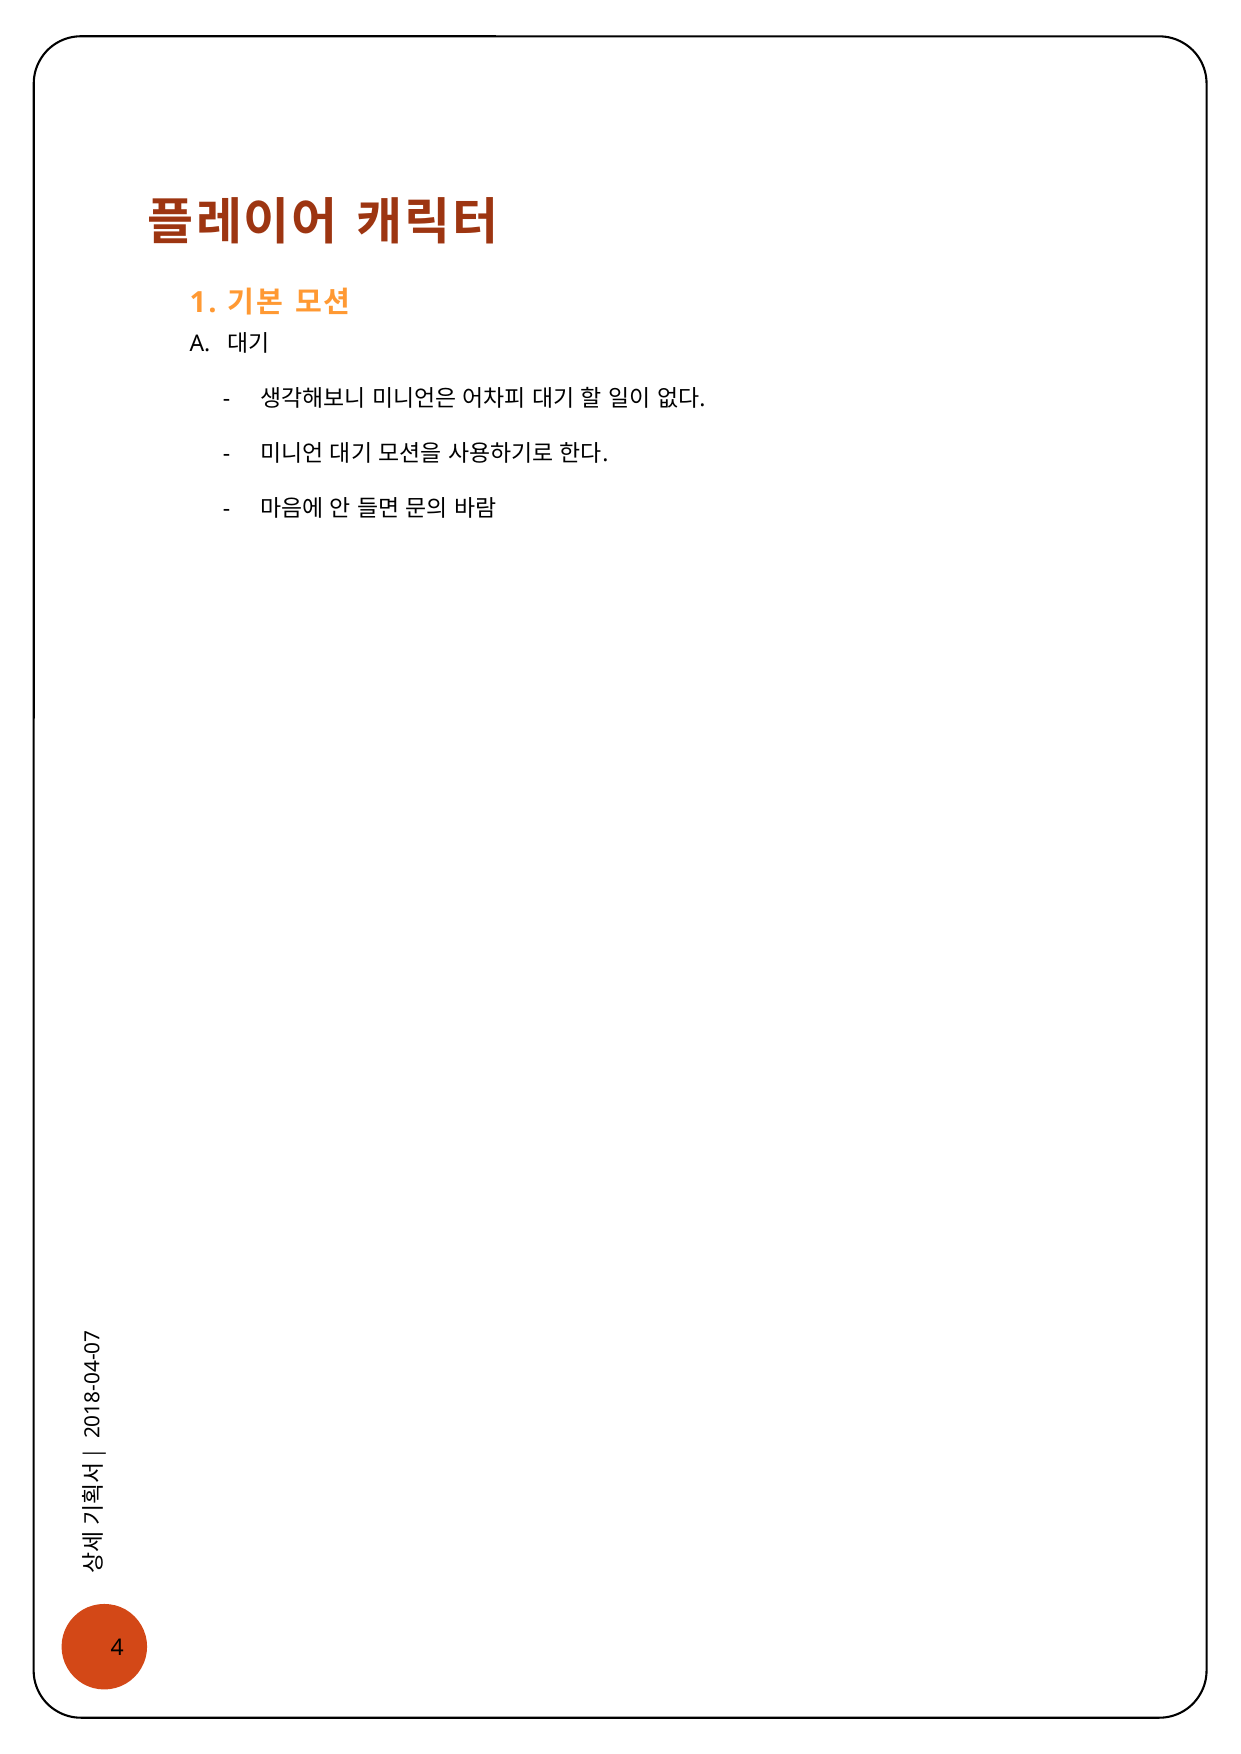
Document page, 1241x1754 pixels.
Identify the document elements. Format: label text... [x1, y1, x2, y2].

list 생각해보니 미니언은 어차피 대기 할 일이 없다. [223, 380, 1092, 413]
list 미니언 대기 모션을 사용하기로 한다. [223, 435, 1092, 468]
subtitle 기본 모션 [189, 279, 1092, 321]
subtitle 플레이어 캐릭터 [148, 181, 1092, 254]
list 대기 [189, 325, 1092, 358]
list 마음에 안 들면 문의 바람 [223, 490, 1092, 523]
